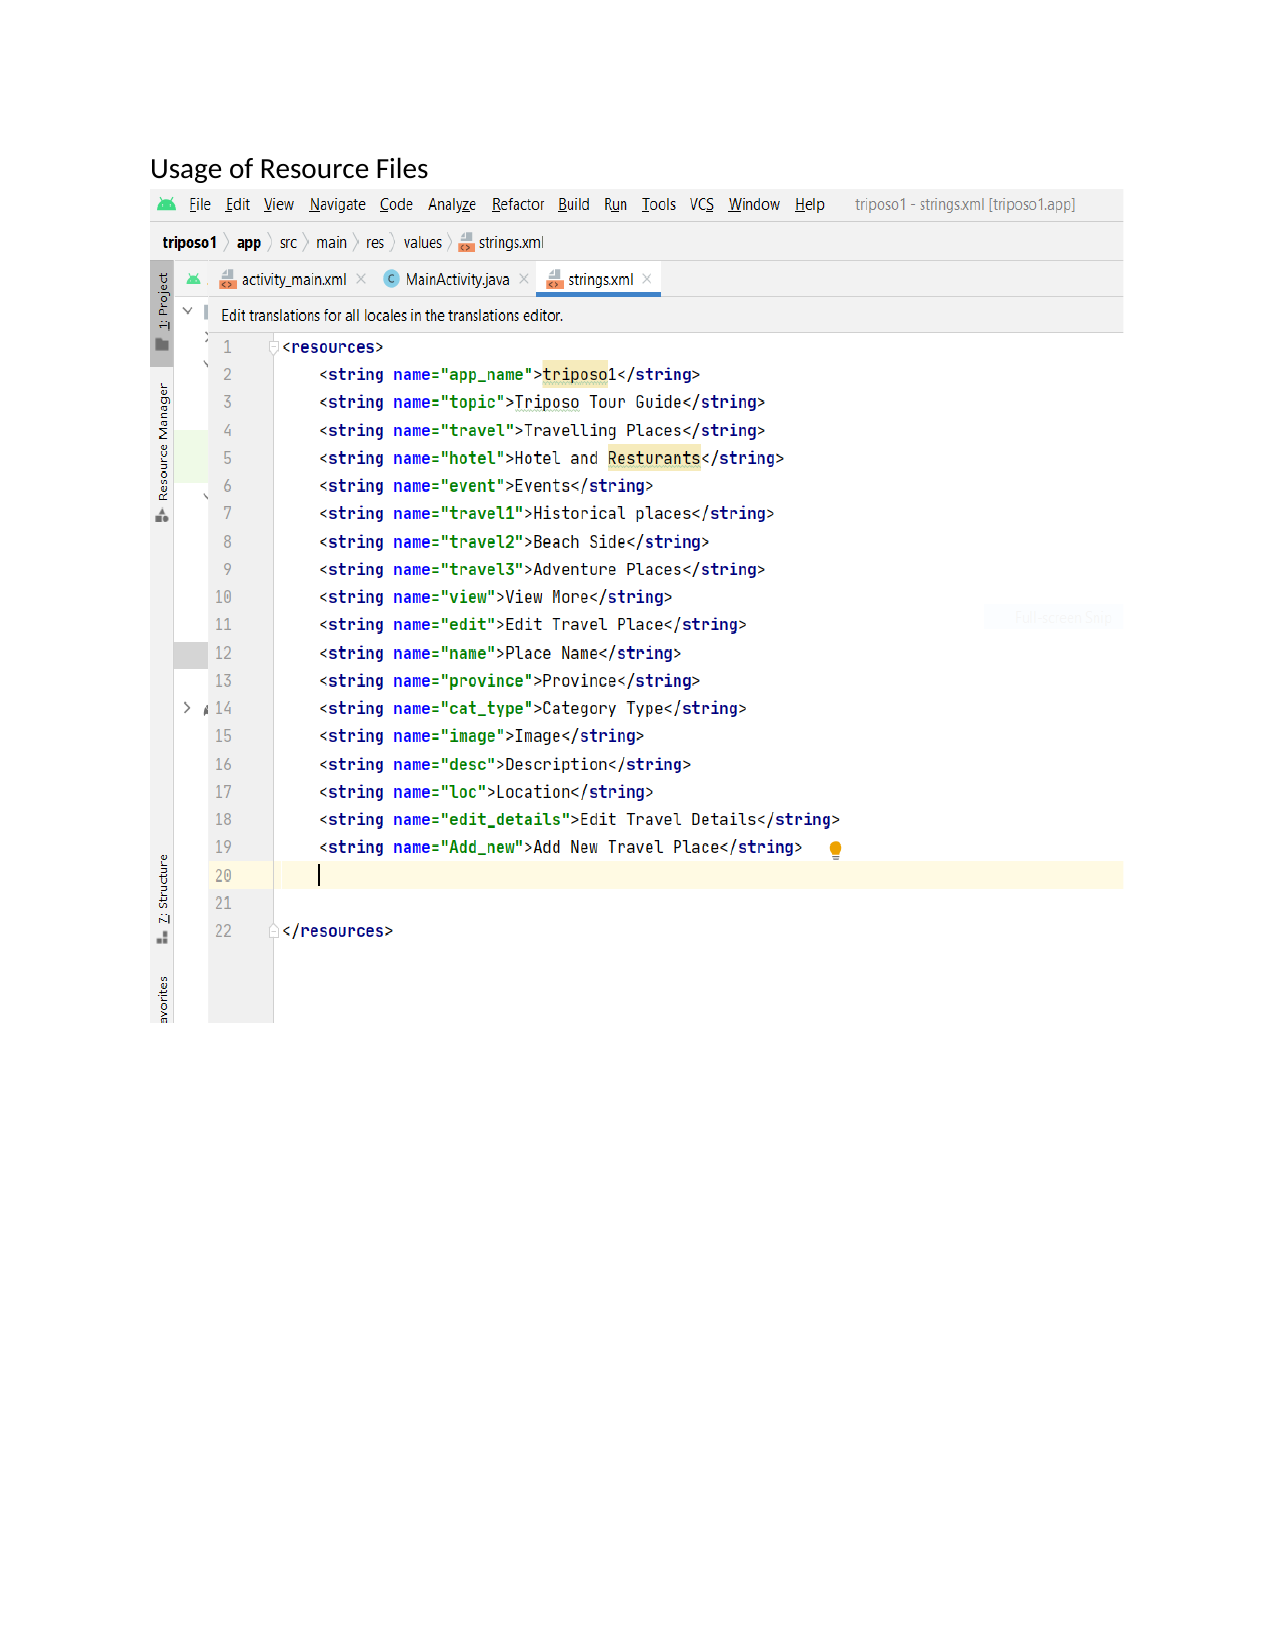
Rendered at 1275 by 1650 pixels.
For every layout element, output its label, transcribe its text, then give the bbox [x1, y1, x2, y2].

picture [150, 189, 1124, 1023]
